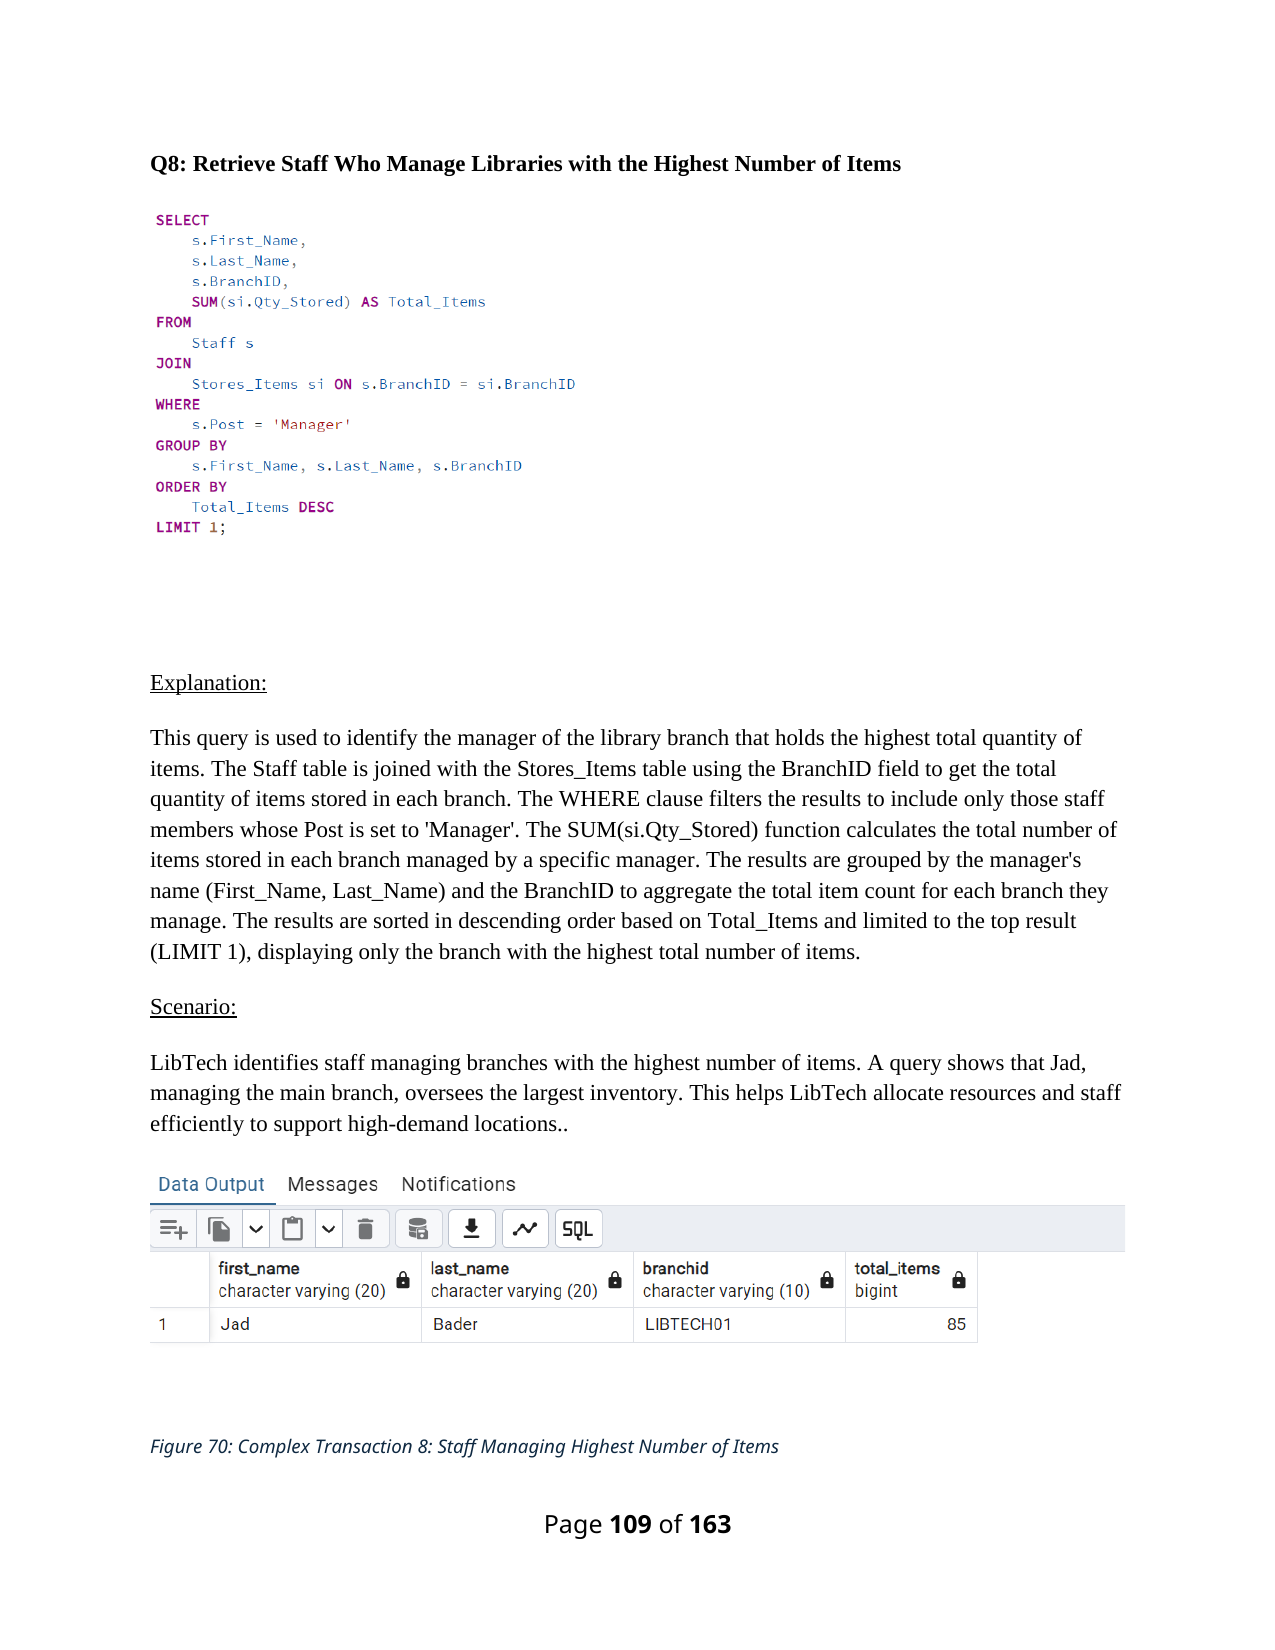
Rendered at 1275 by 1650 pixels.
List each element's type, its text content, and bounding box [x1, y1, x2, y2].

text Figure 70: Complex Transaction 8: Staff Managing Highest Number of Items [150, 1433, 1125, 1459]
text LibTech identifies staff managing branches with the highest number of items. A query shows that Jad, managing the main branch, oversees the largest inventory. This helps LibTech allocate resources and staff efficiently to support high-demand locations.. [150, 1049, 1125, 1136]
picture [150, 1165, 1125, 1403]
text Q8: Retrieve Staff Who Manage Libraries with the Highest Number of Items [150, 150, 1125, 176]
text Scenario: [150, 993, 1125, 1020]
text This query is used to identify the manager of the library branch that holds the highest total quantity of items. The Staff table is joined with the Stores_Items table using the BranchID field to get the total quantity of items stored in each branch. The WHERE clause filters the results to include only those staff members whose Post is set to 'Manager'. The SUM(si.Qty_Stored) function calculates the total number of items stored in each branch managed by a specific manager. The results are grouped by the manager's name (First_Name, Last_Name) and the BranchID to aggregate the total item count for each branch they manage. The results are sorted in descending order based on Total_Items and limited to the top result (LIMIT 1), displaying only the branch with the highest total number of items. [150, 724, 1125, 964]
picture [150, 205, 1125, 639]
text Explanation: [150, 669, 1125, 695]
